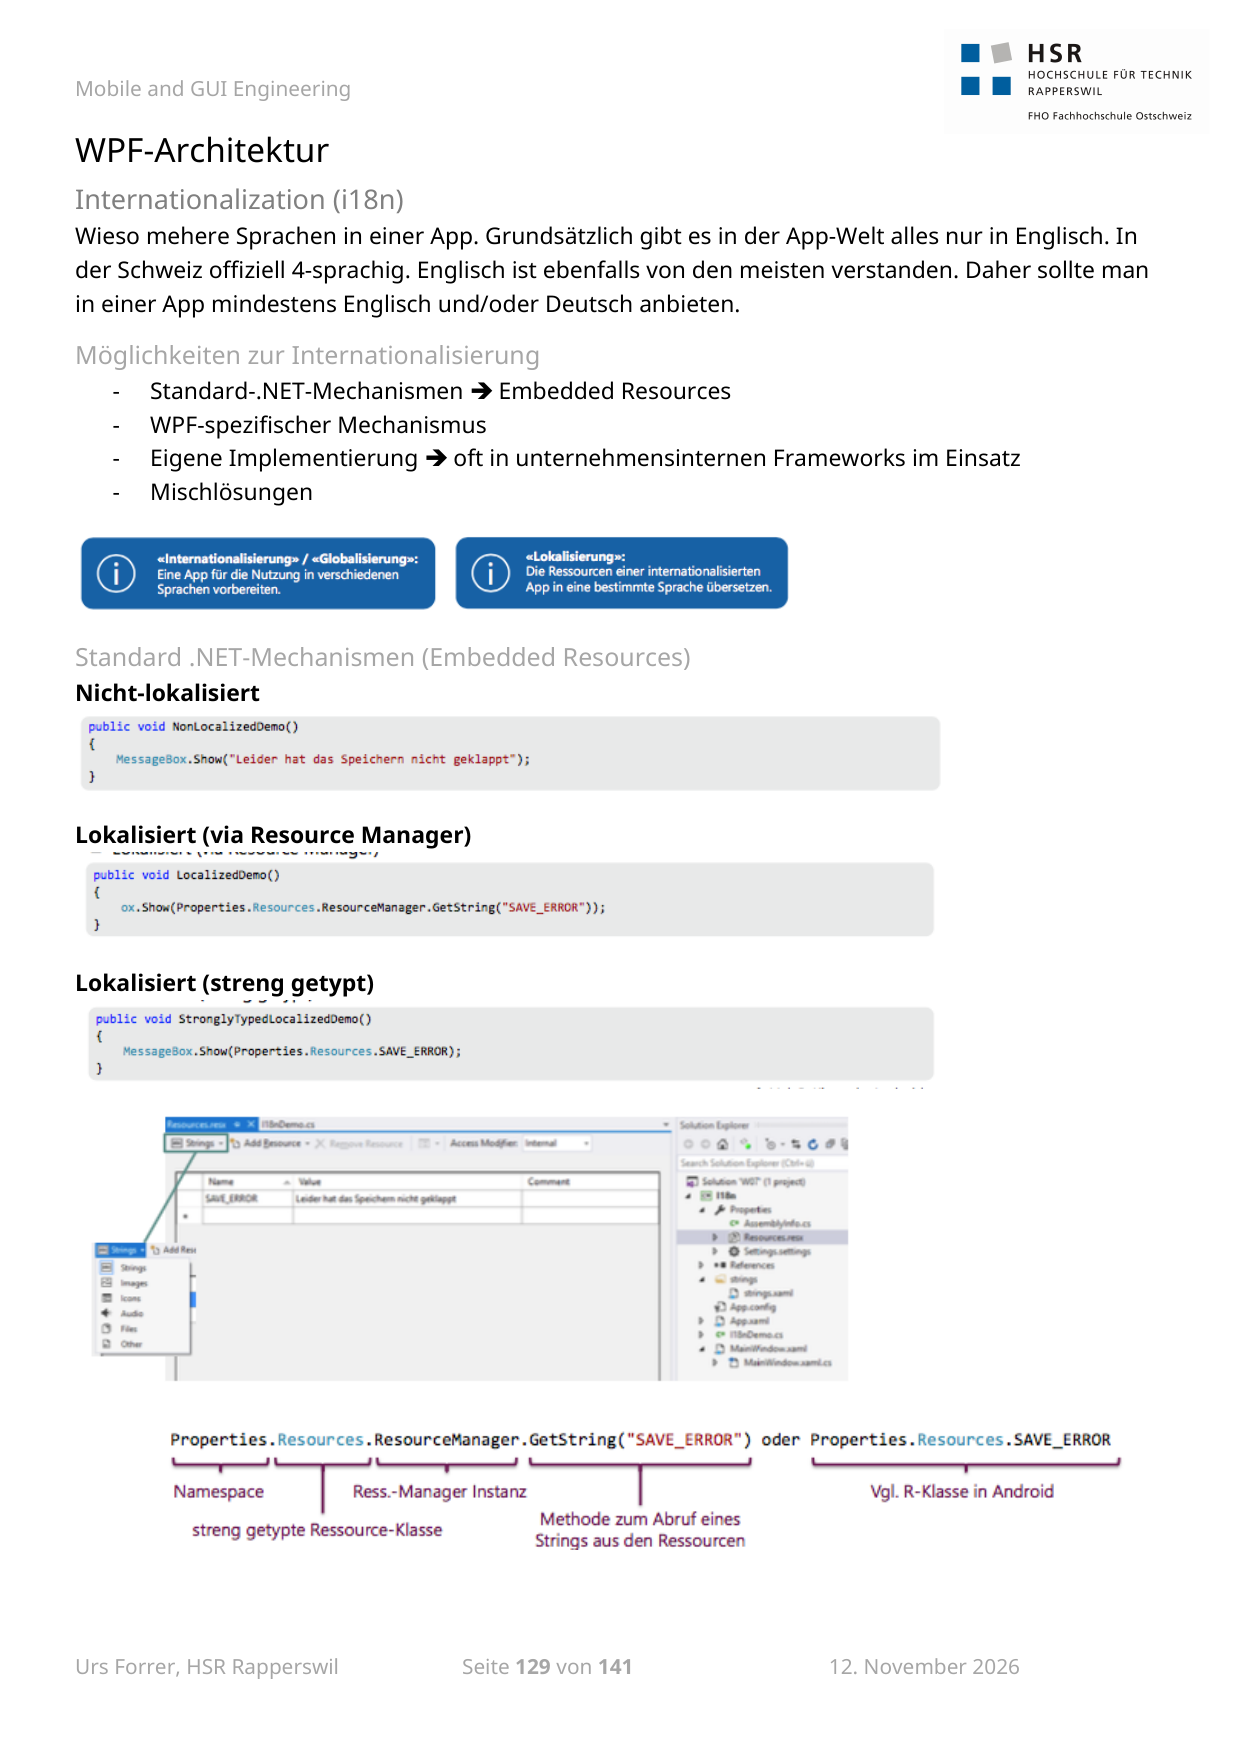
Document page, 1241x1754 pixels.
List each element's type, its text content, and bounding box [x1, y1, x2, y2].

picture [75, 710, 946, 800]
text Wieso mehere Sprachen in einer App. Grundsätzlich gibt es in der App-Welt alles nur in Englisch. In der Schweiz offiziell 4-sprachig. Englisch ist ebenfalls von den meisten verstanden. Daher sollte man in einer App mindestens Englisch und/oder Deutsch anbieten. [75, 220, 1165, 319]
list WPF-spezifischer Mechanismus [112, 408, 1165, 440]
list Eigene Implementierung oft in unternehmensinternen Frameworks im Einsatz [112, 442, 1165, 473]
list Mischlösungen [112, 476, 1165, 507]
subtitle Standard .NET-Mechanismen (Embedded Resources) [75, 640, 1165, 674]
picture [75, 1000, 946, 1089]
subtitle Möglichkeiten zur Internationalisierung [75, 338, 1165, 372]
picture [943, 29, 1210, 134]
list Standard-.NET-Mechanismen Embedded Resources [112, 375, 1165, 406]
picture [75, 1108, 1166, 1550]
picture [75, 526, 790, 621]
picture [75, 852, 946, 948]
subtitle WPF-Architektur [75, 127, 1165, 173]
subtitle Internationalization (i18n) [75, 180, 1165, 217]
